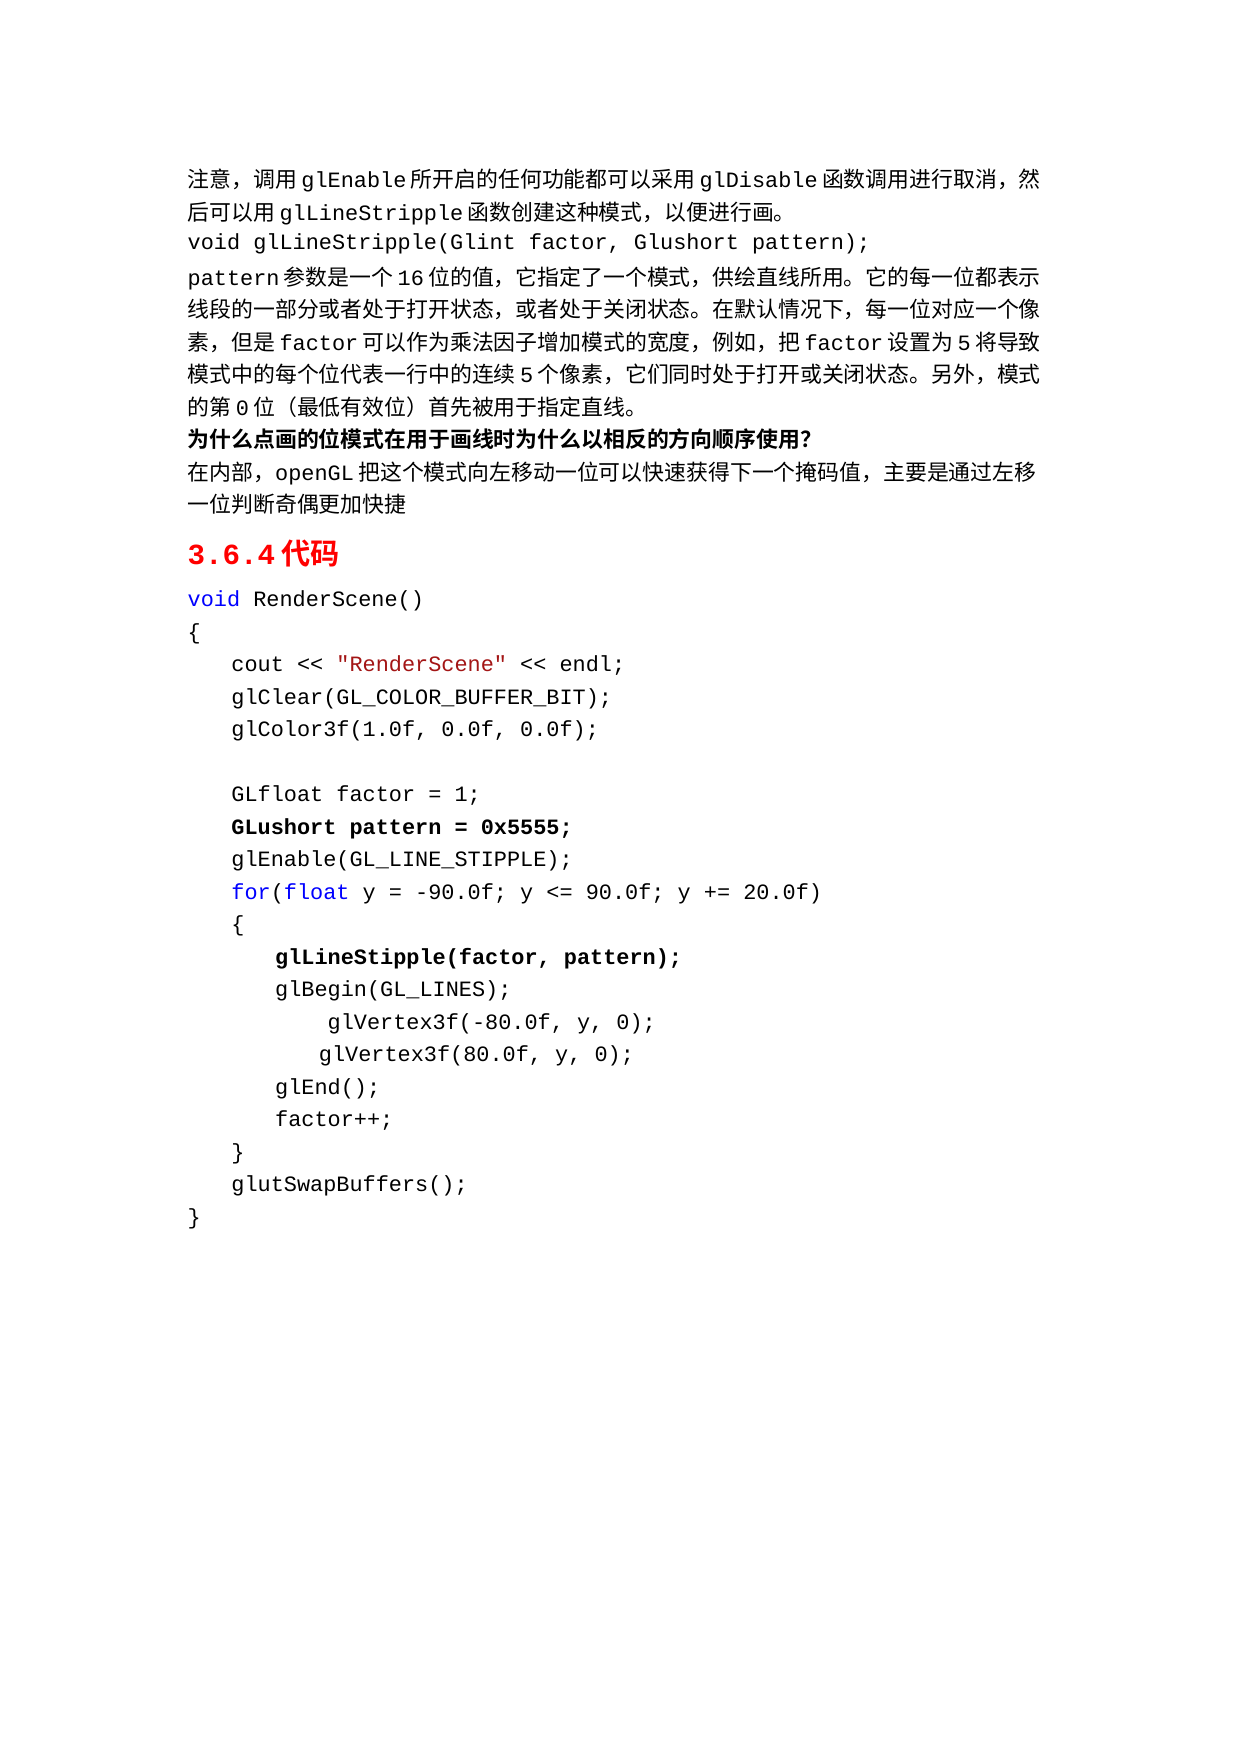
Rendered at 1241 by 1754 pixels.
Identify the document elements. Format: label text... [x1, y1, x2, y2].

text pattern参数是一个16位的值，它指定了一个模式，供绘直线所用。它的每一位都表示线段的一部分或者处于打开状态，或者处于关闭状态。在默认情况下，每一位对应一个像素，但是factor可以作为乘法因子增加模式的宽度，例如，把factor设置为5将导致模式中的每个位代表一行中的连续5个像素，它们同时处于打开或关闭状态。另外，模式的第0位（最低有效位）首先被用于指定直线。 [187, 259, 1053, 422]
text 注意，调用glEnable所开启的任何功能都可以采用glDisable函数调用进行取消，然后可以用glLineStripple函数创建这种模式，以便进行画。 [187, 162, 1053, 227]
text 在内部，openGL把这个模式向左移动一位可以快速获得下一个掩码值，主要是通过左移一位判断奇偶更加快捷 [187, 454, 1053, 519]
text GLfloat factor = 1; [187, 779, 1053, 812]
text void RenderScene() [187, 584, 1053, 617]
text glBegin(GL_LINES); [187, 974, 1053, 1007]
text glEnable(GL_LINE_STIPPLE); [187, 844, 1053, 877]
text } [187, 1202, 1053, 1234]
text glColor3f(1.0f, 0.0f, 0.0f); [187, 714, 1053, 747]
text glLineStipple(factor, pattern); [187, 942, 1053, 974]
text factor++; [187, 1104, 1053, 1137]
text glEnd(); [187, 1072, 1053, 1104]
text glVertex3f(80.0f, y, 0); [187, 1039, 1053, 1072]
text glClear(GL_COLOR_BUFFER_BIT); [187, 682, 1053, 714]
text glVertex3f(-80.0f, y, 0); [187, 1007, 1053, 1039]
text GLushort pattern = 0x5555; [187, 812, 1053, 844]
text cout << "RenderScene" << endl; [187, 649, 1053, 682]
text { [187, 617, 1053, 649]
text 为什么点画的位模式在用于画线时为什么以相反的方向顺序使用？ [187, 422, 1053, 454]
text } [187, 1137, 1053, 1169]
text { [187, 909, 1053, 942]
text 3.6.4代码 [187, 519, 1053, 584]
text for(float y = -90.0f; y <= 90.0f; y += 20.0f) [187, 877, 1053, 909]
text glutSwapBuffers(); [187, 1169, 1053, 1202]
text void glLineStripple(Glint factor, Glushort pattern); [187, 227, 1053, 259]
